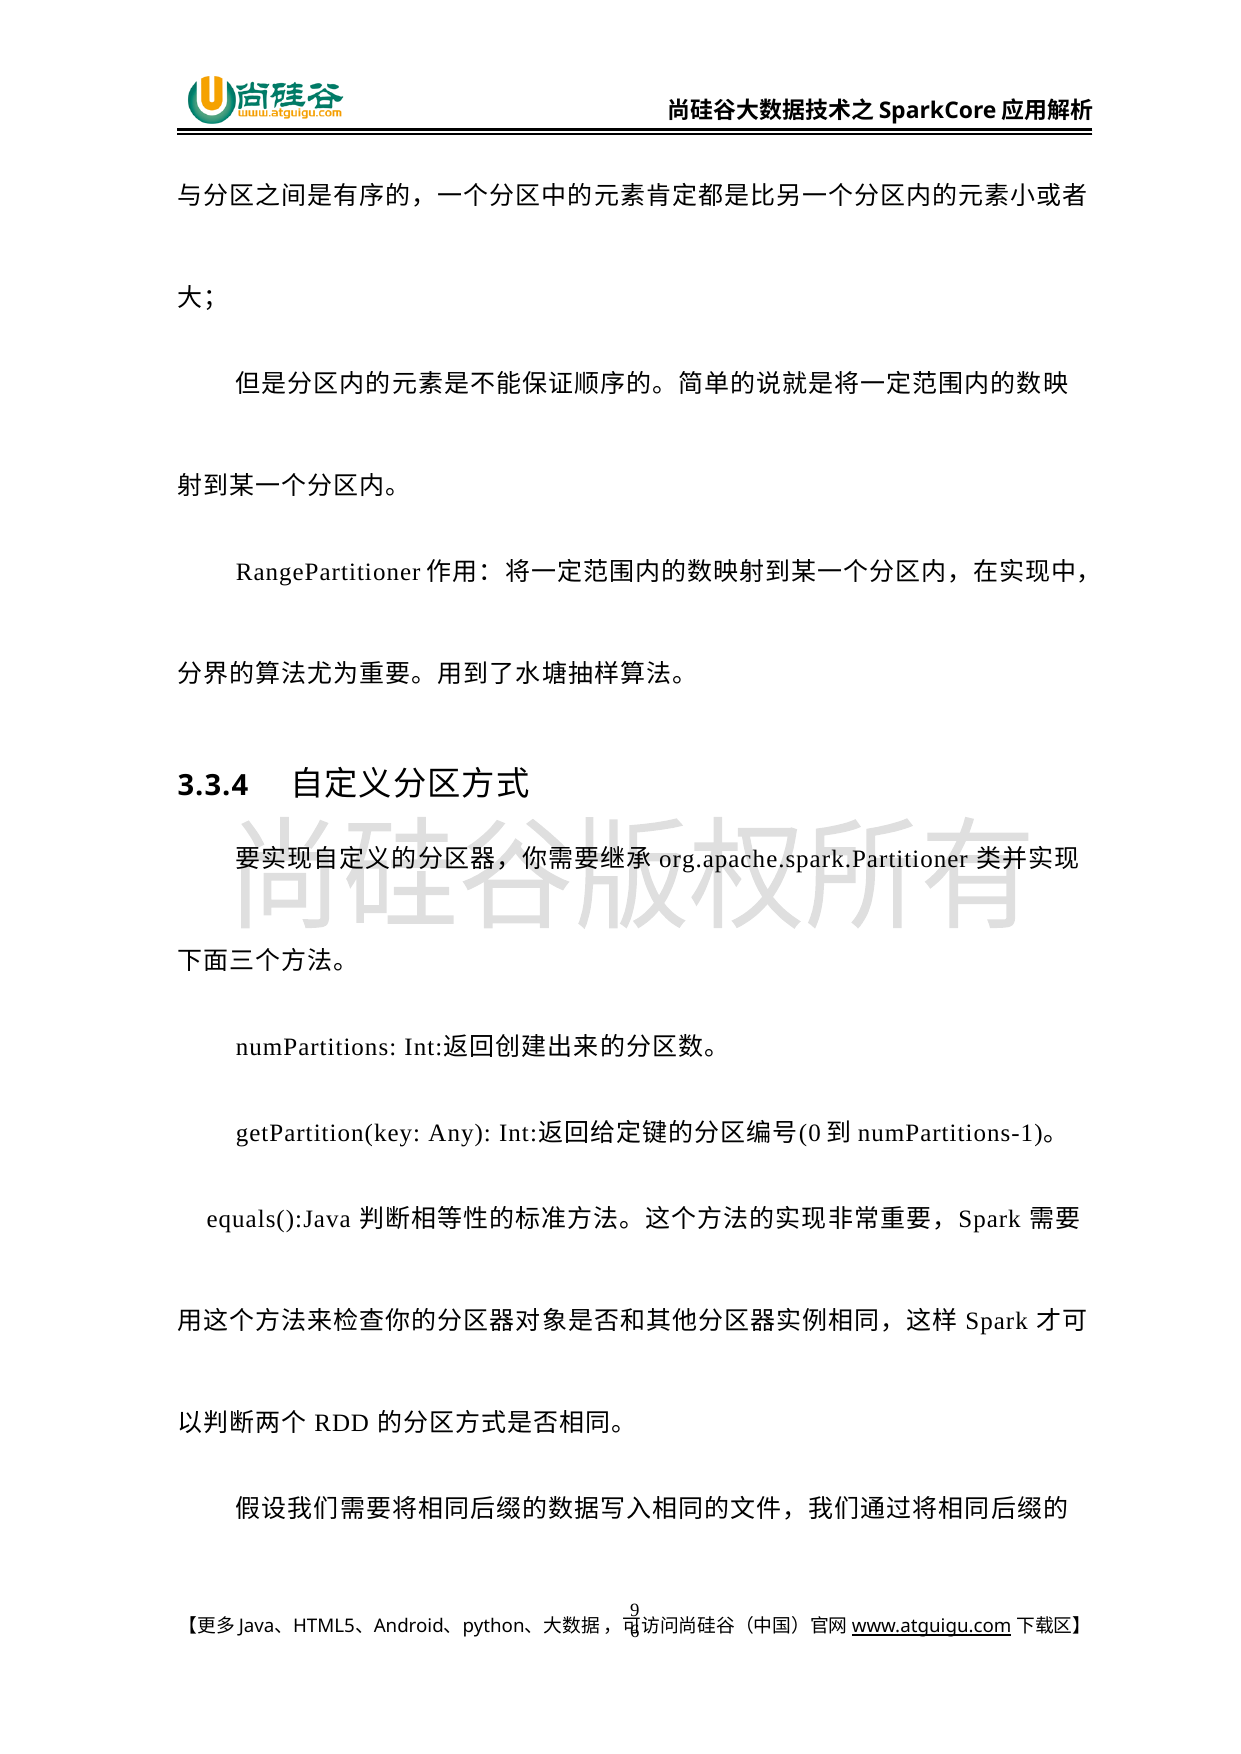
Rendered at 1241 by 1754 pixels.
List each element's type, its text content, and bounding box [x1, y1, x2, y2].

picture [177, 68, 362, 128]
text numPartitions: Int:返回创建出来的分区数。 [177, 1011, 1092, 1079]
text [177, 1473, 1092, 1541]
text 但是分区内的元素是不能保证顺序的。简单的说就是将一定范围内的数映射到某一个分区内。 [177, 348, 1092, 518]
text getPartition(key: Any): Int:返回给定键的分区编号(0到numPartitions-1)。 [177, 1097, 1092, 1165]
text 要实现自定义的分区器，你需要继承 org.apache.spark.Partitioner 类并实现下面三个方法。 [177, 823, 1092, 993]
text RangePartitioner作用：将一定范围内的数映射到某一个分区内，在实现中，分界的算法尤为重要。用到了水塘抽样算法。 [177, 536, 1092, 706]
subtitle 自定义分区方式 [177, 747, 1092, 815]
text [177, 160, 1092, 330]
text equals():Java 判断相等性的标准方法。这个方法的实现非常重要，Spark 需要用这个方法来检查你的分区器对象是否和其他分区器实例相同，这样 Spark 才可以判断两个 RDD 的分区方式是否相同。 [177, 1183, 1092, 1454]
